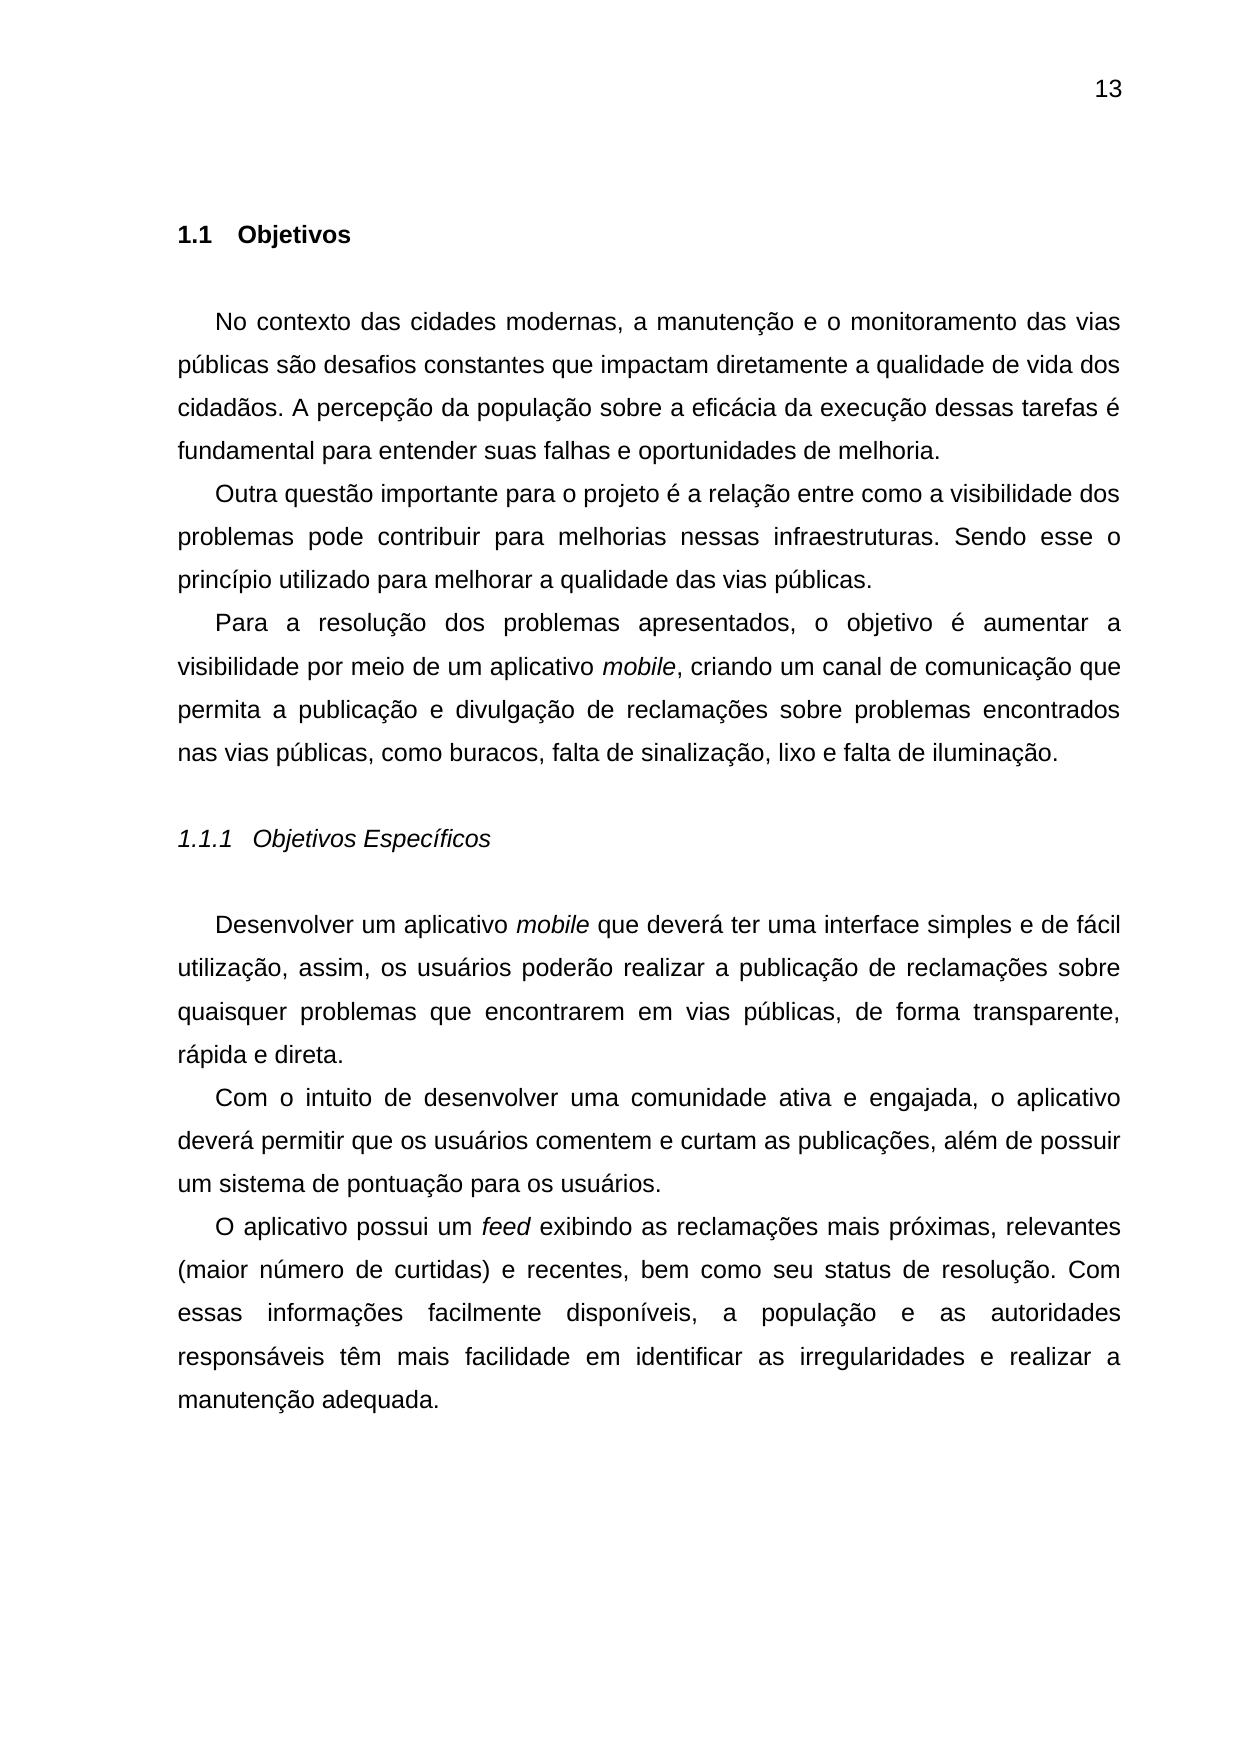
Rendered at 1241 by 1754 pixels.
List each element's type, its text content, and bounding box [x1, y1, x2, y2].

text Com o intuito de desenvolver uma comunidade ativa e engajada, o aplicativo deverá permitir que os usuários comentem e curtam as publicações, além de possuir um sistema de pontuação para os usuários. [177, 1083, 1122, 1198]
text Para a resolução dos problemas apresentados, o objetivo é aumentar a visibilidade por meio de um aplicativo mobile, criando um canal de comunicação que permita a publicação e divulgação de reclamações sobre problemas encontrados nas vias públicas, como buracos, falta de sinalização, lixo e falta de iluminação. [177, 608, 1122, 767]
text O aplicativo possui um feed exibindo as reclamações mais próximas, relevantes (maior número de curtidas) e recentes, bem como seu status de resolução. Com essas informações facilmente disponíveis, a população e as autoridades responsáveis têm mais facilidade em identificar as irregularidades e realizar a manutenção adequada. [177, 1212, 1122, 1413]
subtitle Objetivos Específicos [177, 824, 1122, 853]
text Outra questão importante para o projeto é a relação entre como a visibilidade dos problemas pode contribuir para melhorias nessas infraestruturas. Sendo esse o princípio utilizado para melhorar a qualidade das vias públicas. [177, 479, 1122, 594]
text No contexto das cidades modernas, a manutenção e o monitoramento das vias públicas são desafios constantes que impactam diretamente a qualidade de vida dos cidadãos. A percepção da população sobre a eficácia da execução dessas tarefas é fundamental para entender suas falhas e oportunidades de melhoria. [177, 307, 1122, 465]
text Desenvolver um aplicativo mobile que deverá ter uma interface simples e de fácil utilização, assim, os usuários poderão realizar a publicação de reclamações sobre quaisquer problemas que encontrarem em vias públicas, de forma transparente, rápida e direta. [177, 910, 1122, 1068]
subtitle Objetivos [177, 220, 1122, 249]
